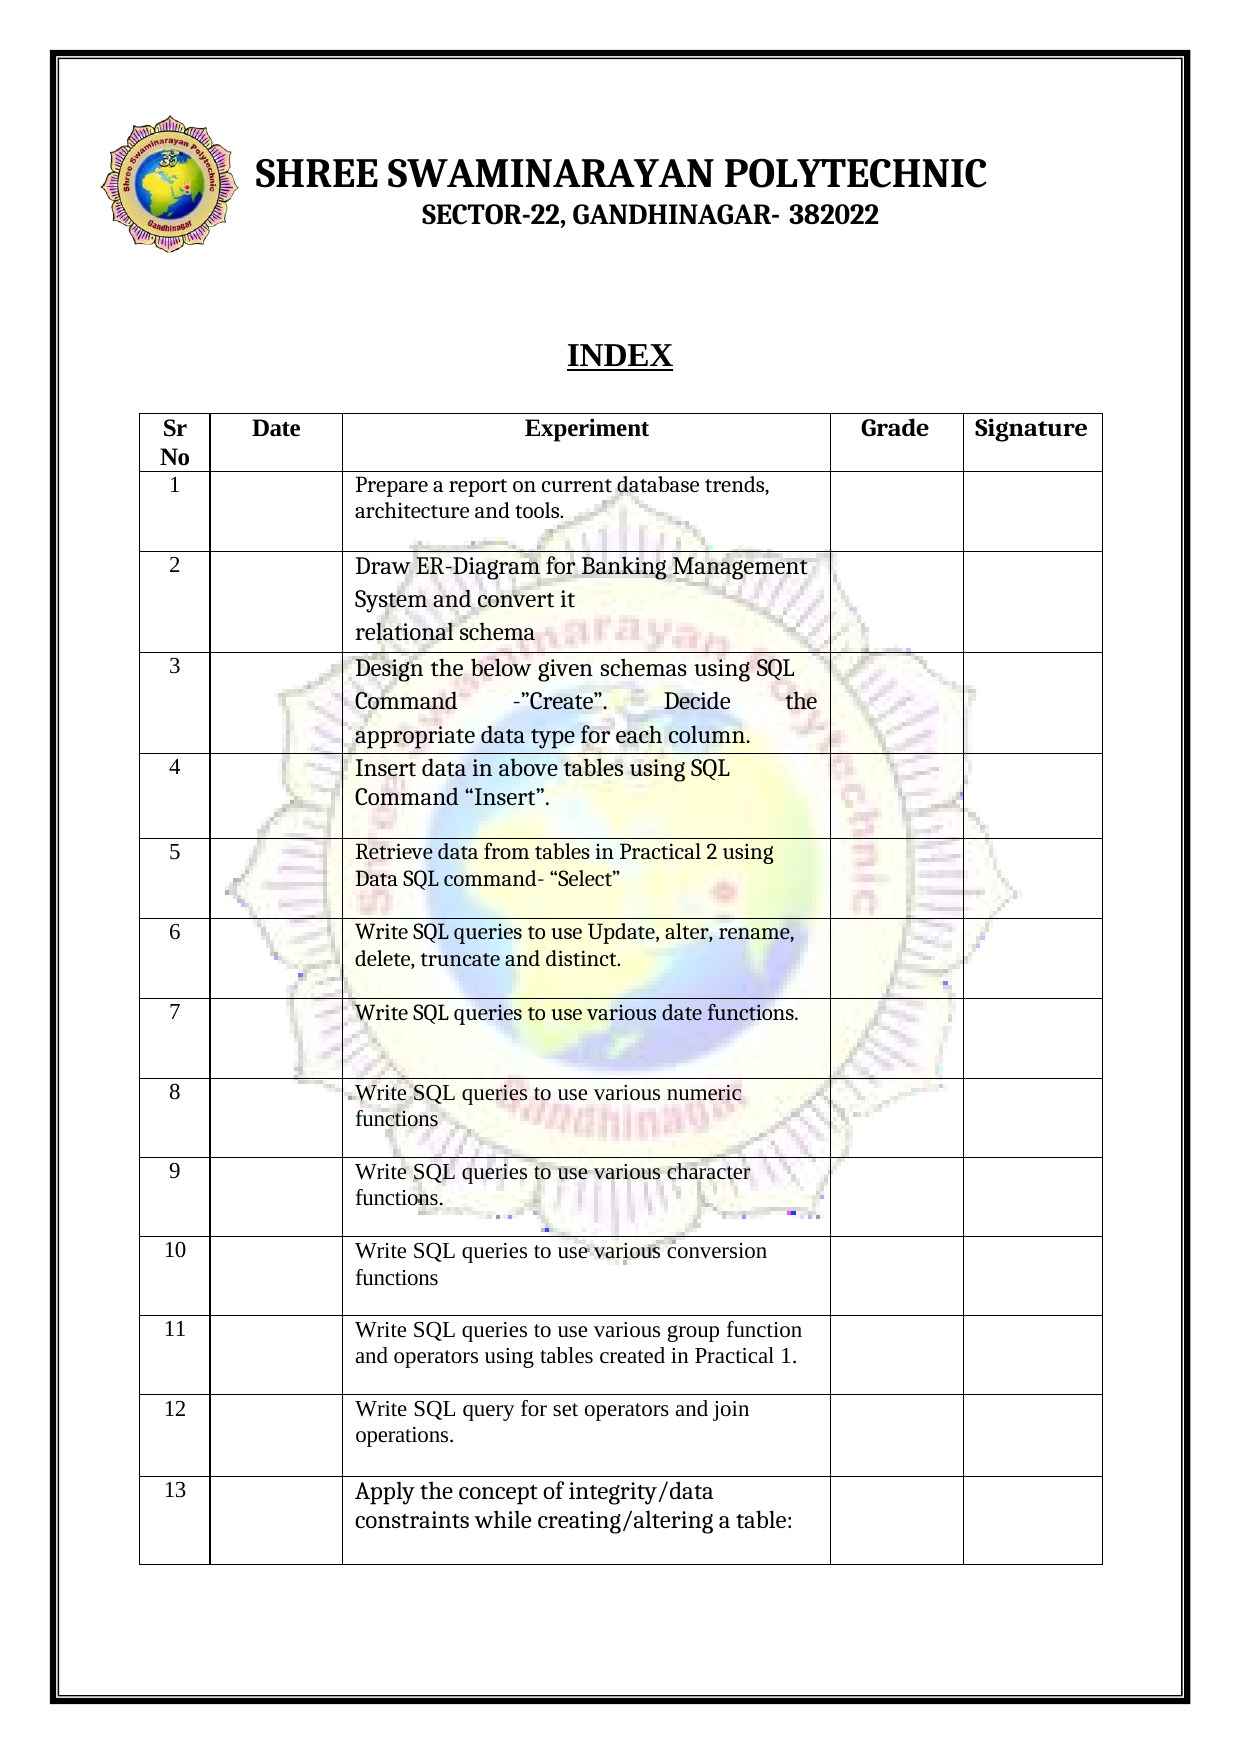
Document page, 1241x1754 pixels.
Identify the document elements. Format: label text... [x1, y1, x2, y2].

table_cell [964, 1158, 1102, 1236]
table_cell [964, 999, 1102, 1078]
table_cell Write SQL queries to use various numeric functions [343, 1079, 830, 1157]
table_header Signature [964, 414, 1102, 471]
table_header Experiment [343, 414, 830, 471]
table_cell [211, 472, 342, 551]
table_cell 6 [140, 919, 209, 998]
table_cell [964, 1316, 1102, 1394]
table_cell [211, 1316, 342, 1394]
table_cell Design the below given schemas using SQL Command -”Create”. Decide the appropriate data type for each column. [343, 653, 830, 753]
table_cell [964, 1477, 1102, 1563]
table_cell [211, 552, 342, 652]
table_cell [964, 839, 1102, 918]
table_cell [831, 839, 963, 918]
table_cell Write SQL queries to use Update, alter, rename, delete, truncate and distinct. [343, 919, 830, 998]
table_cell 11 [140, 1316, 209, 1394]
table_cell Write SQL query for set operators and join operations. [343, 1395, 830, 1476]
table_cell 10 [140, 1237, 209, 1315]
table_cell [831, 1079, 963, 1157]
table_cell 12 [140, 1395, 209, 1476]
table_cell [831, 754, 963, 838]
table_cell 9 [140, 1158, 209, 1236]
table_cell [831, 1237, 963, 1315]
table_cell [964, 919, 1102, 998]
table_cell 13 [140, 1477, 209, 1563]
table_cell [211, 1079, 342, 1157]
table_cell 2 [140, 552, 209, 652]
table_cell Insert data in above tables using SQL Command “Insert”. [343, 754, 830, 838]
table_cell [964, 1237, 1102, 1315]
table_cell [831, 472, 963, 551]
table_cell [831, 1395, 963, 1476]
table_cell [211, 754, 342, 838]
table_cell Apply the concept of integrity/data constraints while creating/altering a table: [343, 1477, 830, 1563]
table_cell [831, 1158, 963, 1236]
table_cell Write SQL queries to use various character functions. [343, 1158, 830, 1236]
table_cell [964, 653, 1102, 753]
table_cell [831, 1477, 963, 1563]
table_cell [211, 1158, 342, 1236]
table_cell 4 [140, 754, 209, 838]
text INDEX [133, 336, 1107, 374]
table_cell [831, 919, 963, 998]
table_cell [964, 472, 1102, 551]
table_cell 7 [140, 999, 209, 1078]
table_cell [211, 653, 342, 753]
table_cell [211, 999, 342, 1078]
table_header Sr No [140, 414, 209, 471]
table_cell [964, 754, 1102, 838]
table_cell 1 [140, 472, 209, 551]
table_cell [831, 653, 963, 753]
text SECTOR-22, GANDHINAGAR- 382022 [422, 198, 1132, 232]
table_cell Draw ER-Diagram for Banking Management System and convert it relational schema [343, 552, 830, 652]
table_cell [964, 1079, 1102, 1157]
table_cell Write SQL queries to use various date functions. [343, 999, 830, 1078]
picture [100, 114, 239, 253]
table_cell Retrieve data from tables in Practical 2 using Data SQL command- “Select” [343, 839, 830, 918]
table_cell [211, 1237, 342, 1315]
table_cell [964, 1395, 1102, 1476]
table_cell 3 [140, 653, 209, 753]
table_cell Write SQL queries to use various conversion functions [343, 1237, 830, 1315]
table_cell Prepare a report on current database trends, architecture and tools. [343, 472, 830, 551]
table_cell 8 [140, 1079, 209, 1157]
table_cell [831, 1316, 963, 1394]
table_cell [211, 1395, 342, 1476]
table_cell [211, 1477, 342, 1563]
table_cell [211, 839, 342, 918]
table_cell [211, 919, 342, 998]
table_cell [831, 552, 963, 652]
table_header Grade [831, 414, 963, 471]
table_cell 5 [140, 839, 209, 918]
table_cell [831, 999, 963, 1078]
table_cell [964, 552, 1102, 652]
table_header Date [211, 414, 342, 471]
table_cell Write SQL queries to use various group function and operators using tables created in Practical 1. [343, 1316, 830, 1394]
